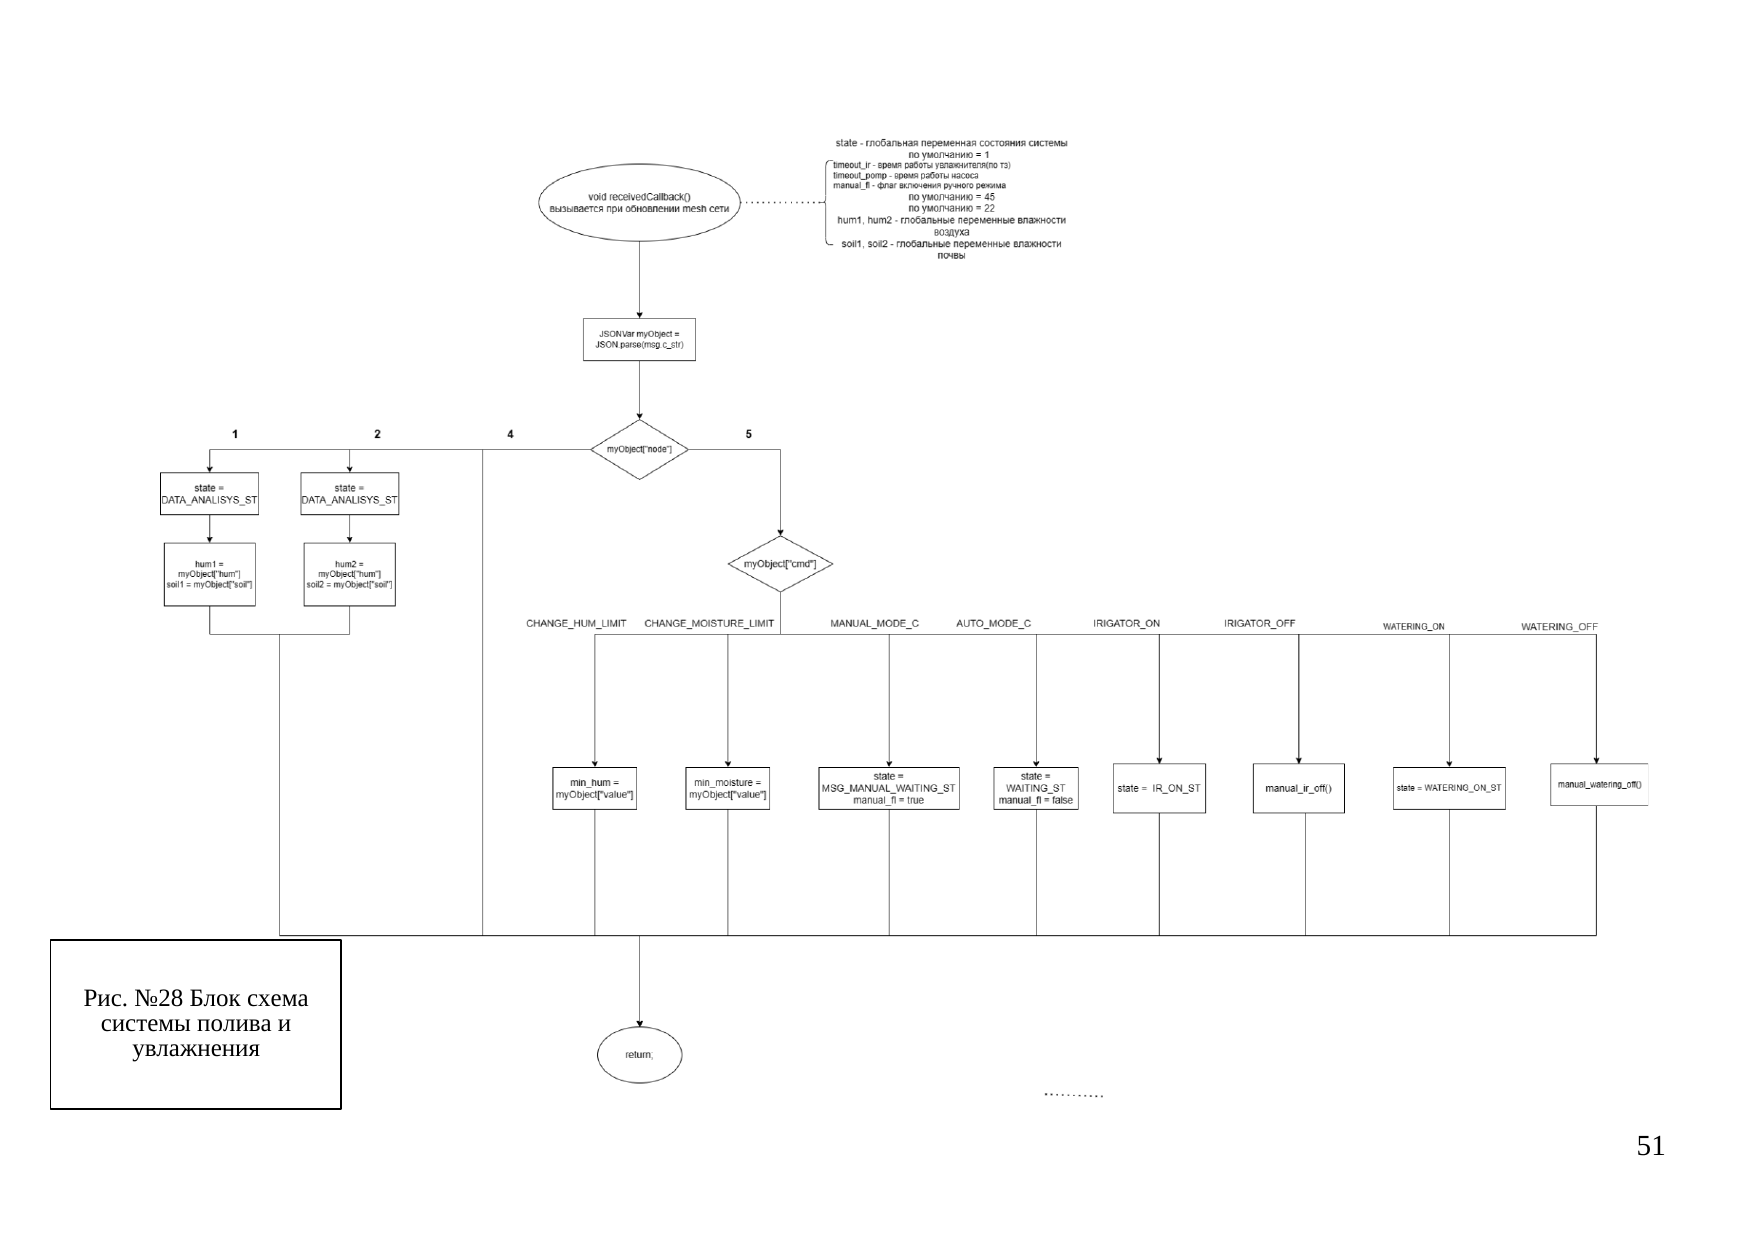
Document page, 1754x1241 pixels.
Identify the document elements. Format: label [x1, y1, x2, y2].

picture [160, 136, 1649, 1098]
